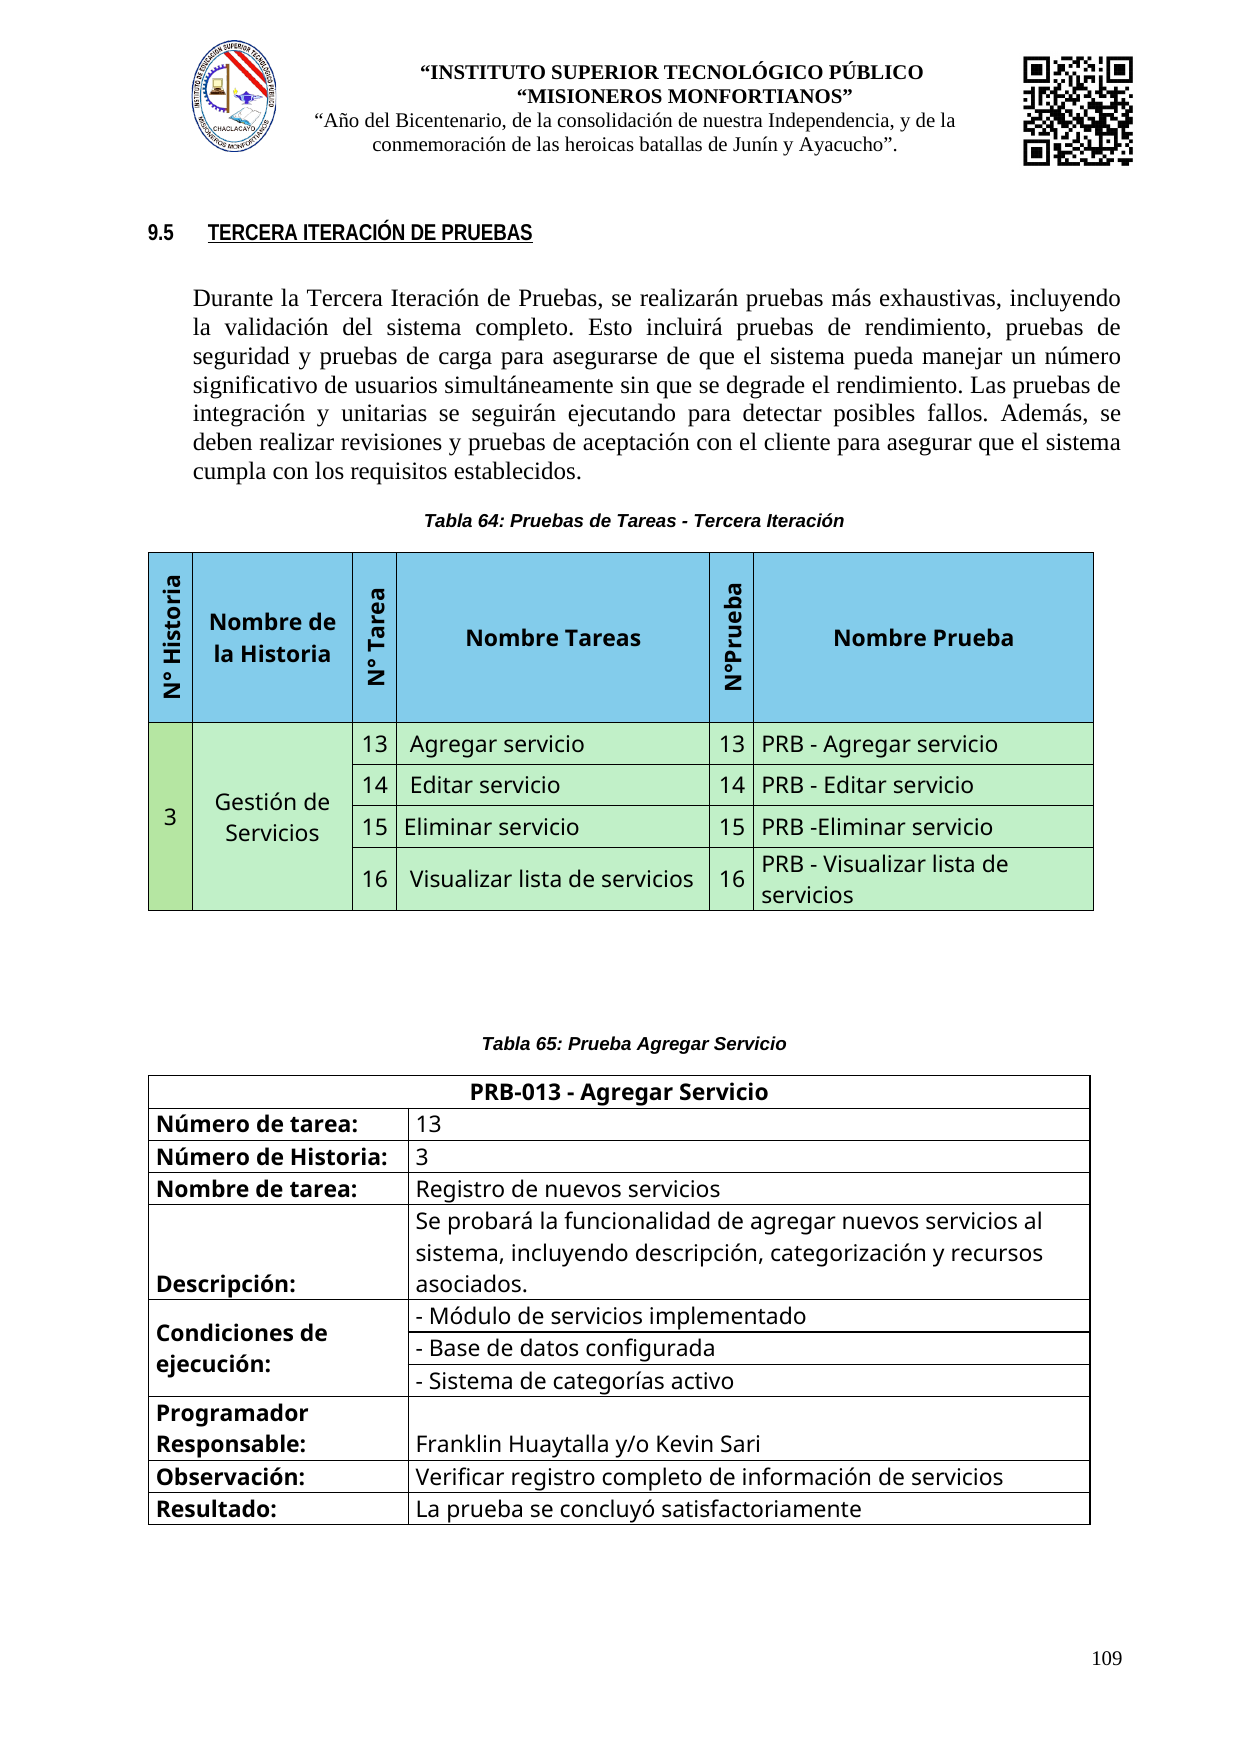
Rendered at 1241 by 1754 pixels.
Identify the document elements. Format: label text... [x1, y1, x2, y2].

table_cell 16 [710, 848, 753, 910]
table_header PRB-013 - Agregar Servicio [149, 1076, 1089, 1107]
table_cell PRB - Agregar servicio [754, 723, 1093, 764]
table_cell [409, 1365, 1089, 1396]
table_cell Visualizar lista de servicios [397, 848, 709, 910]
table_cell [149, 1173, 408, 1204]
table_cell 13 [710, 723, 753, 764]
table_cell Número de Historia: [149, 1141, 408, 1172]
table_cell Agregar servicio [397, 723, 709, 764]
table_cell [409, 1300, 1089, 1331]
table_cell 13 [353, 723, 396, 764]
table_header N° Tarea [353, 553, 396, 722]
table_cell 3 [149, 723, 192, 910]
subtitle Tercera Iteración de Pruebas [148, 219, 1122, 245]
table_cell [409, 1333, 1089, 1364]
table_cell Número de tarea: [149, 1109, 408, 1140]
table_header Nombre Prueba [754, 553, 1093, 722]
table_cell PRB -Eliminar servicio [754, 806, 1093, 847]
table_cell 15 [710, 806, 753, 847]
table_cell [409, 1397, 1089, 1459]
table_cell Editar servicio [397, 765, 709, 805]
picture [191, 40, 277, 152]
text Tabla 64: Pruebas de Tareas - Tercera Iteración [148, 510, 1122, 531]
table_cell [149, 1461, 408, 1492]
table_cell PRB - Visualizar lista de servicios [754, 848, 1093, 910]
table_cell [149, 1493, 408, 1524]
table_cell 16 [353, 848, 396, 910]
text Tabla 65: Prueba Agregar Servicio [148, 1033, 1122, 1054]
table_cell 13 [409, 1109, 1089, 1140]
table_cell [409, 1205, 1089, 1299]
table_cell Gestión de Servicios [193, 723, 352, 910]
table_cell Eliminar servicio [397, 806, 709, 847]
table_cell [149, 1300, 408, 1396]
table_header N° Historia [149, 553, 192, 722]
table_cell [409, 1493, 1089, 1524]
table_cell 14 [353, 765, 396, 805]
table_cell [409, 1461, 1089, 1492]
table_header Nombre Tareas [397, 553, 709, 722]
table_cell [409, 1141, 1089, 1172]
table_cell PRB - Editar servicio [754, 765, 1093, 805]
table_cell 15 [353, 806, 396, 847]
table_header Nombre de la Historia [193, 553, 352, 722]
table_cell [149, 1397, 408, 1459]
picture [1018, 51, 1137, 170]
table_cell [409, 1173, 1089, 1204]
table_header N°Prueba [710, 553, 753, 722]
table_cell 14 [710, 765, 753, 805]
text Durante la Tercera Iteración de Pruebas, se realizarán pruebas más exhaustivas, incluyendo la validación del sistema completo. Esto incluirá pruebas de rendimiento, pruebas de seguridad y pruebas de carga para asegurarse de que el sistema pueda manejar un número significativo de usuarios simultáneamente sin que se degrade el rendimiento. Las pruebas de integración y unitarias se seguirán ejecutando para detectar posibles fallos. Además, se deben realizar revisiones y pruebas de aceptación con el cliente para asegurar que el sistema cumpla con los requisitos establecidos. [193, 283, 1122, 485]
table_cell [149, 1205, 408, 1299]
